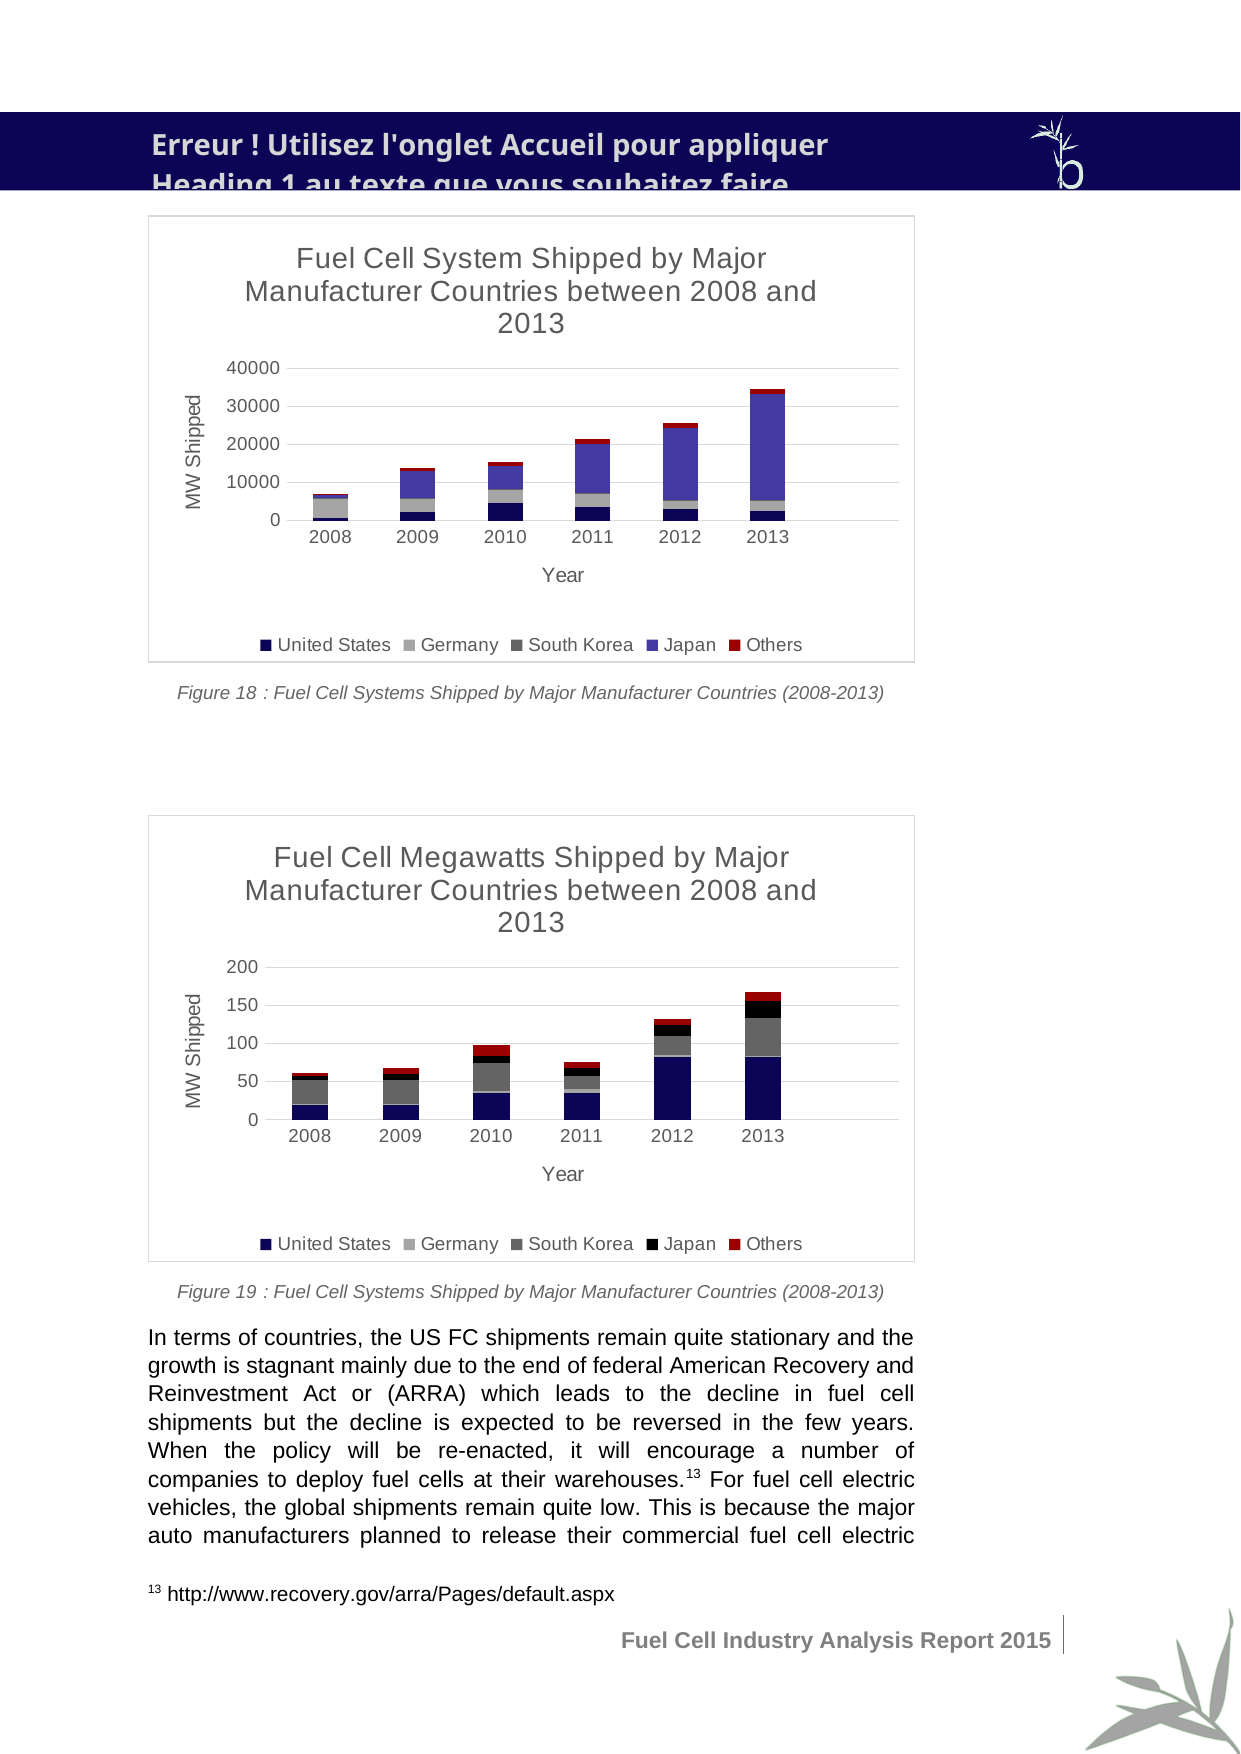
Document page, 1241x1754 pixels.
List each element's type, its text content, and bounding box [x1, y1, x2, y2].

picture [1068, 1607, 1241, 1754]
